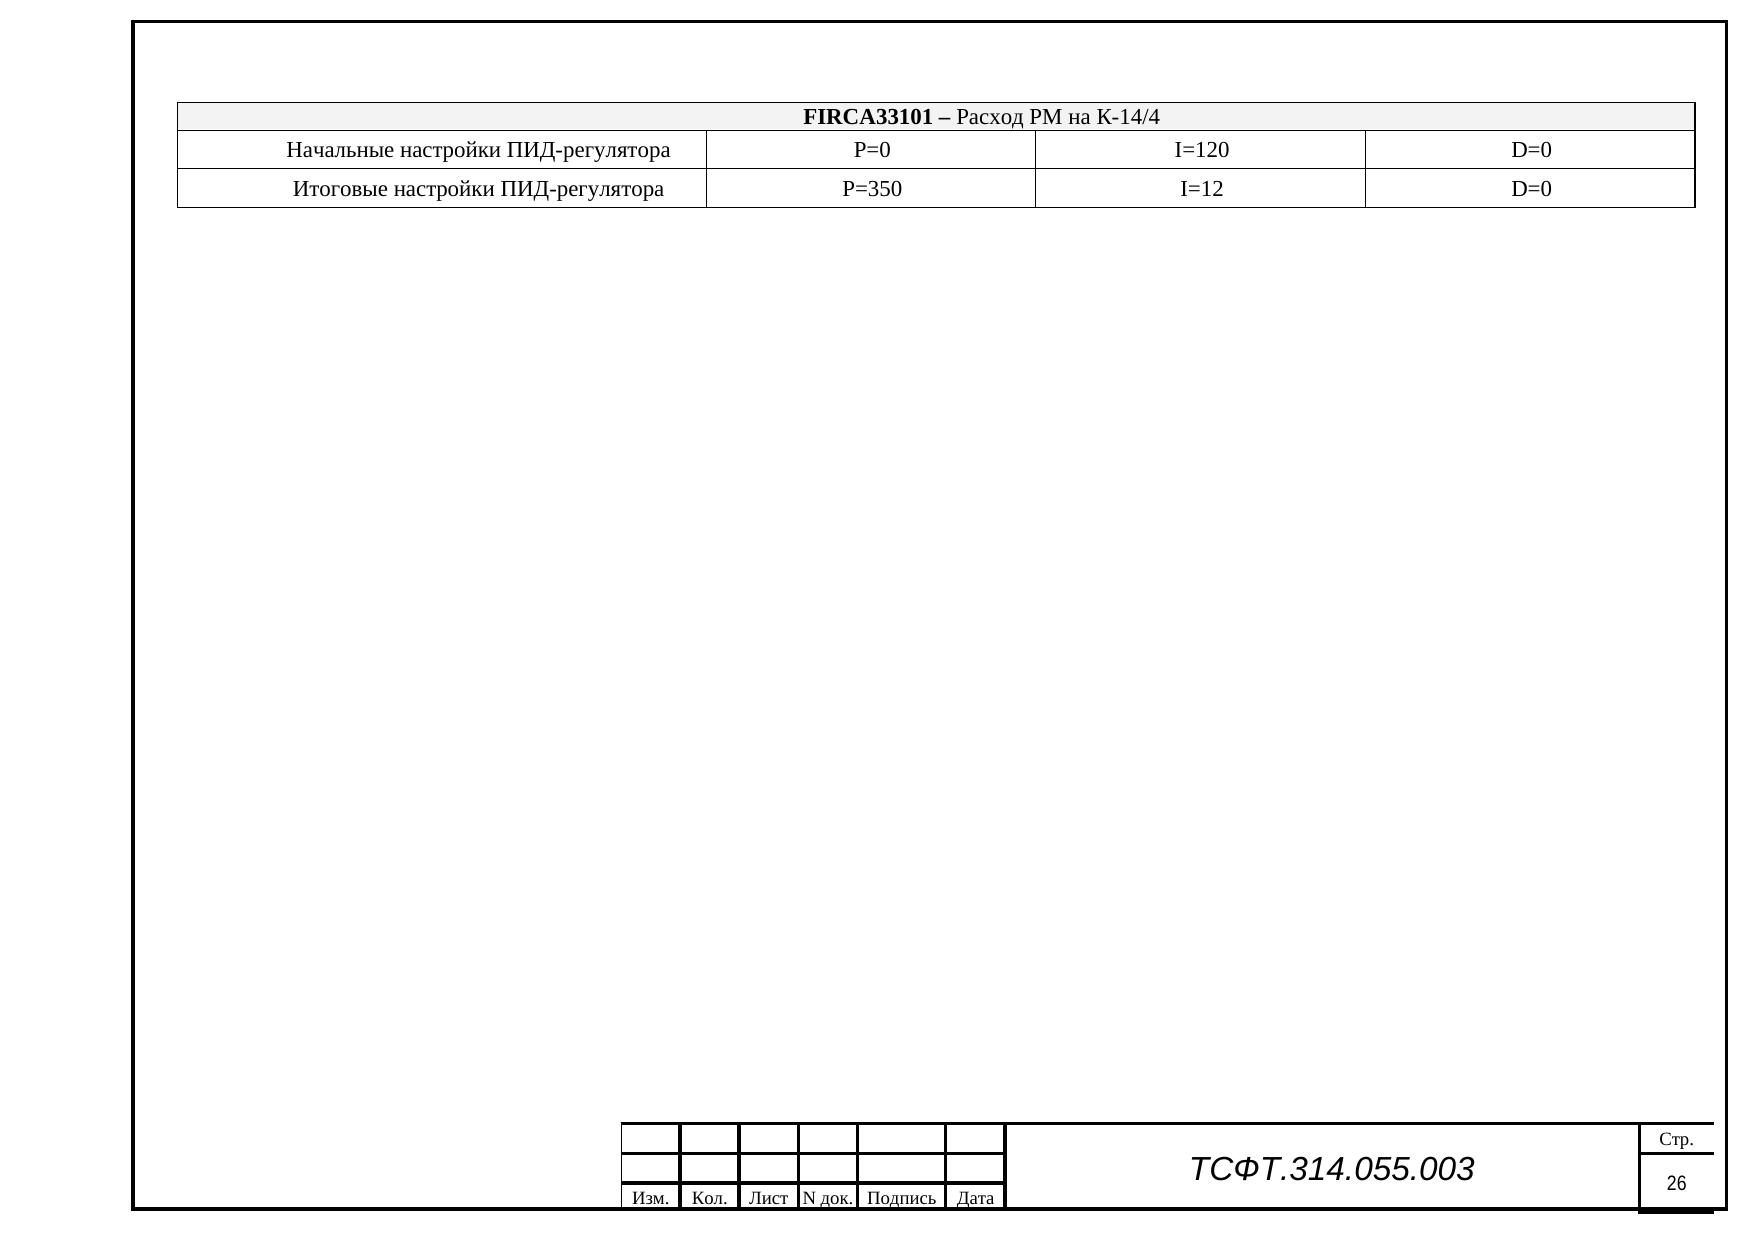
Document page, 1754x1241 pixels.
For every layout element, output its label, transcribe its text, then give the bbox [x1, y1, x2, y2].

table_cell Итоговые настройки ПИД-регулятора [178, 169, 706, 207]
table_cell D=0 [1366, 131, 1694, 168]
table_cell Начальные настройки ПИД-регулятора [178, 131, 706, 168]
table_cell P=350 [707, 169, 1035, 207]
table_cell I=12 [1036, 169, 1365, 207]
table_cell I=120 [1036, 131, 1365, 168]
table_header FIRCA33101 – Расход РМ на К-14/4 [178, 103, 1694, 129]
table_cell P=0 [707, 131, 1035, 168]
table_cell D=0 [1366, 169, 1694, 207]
